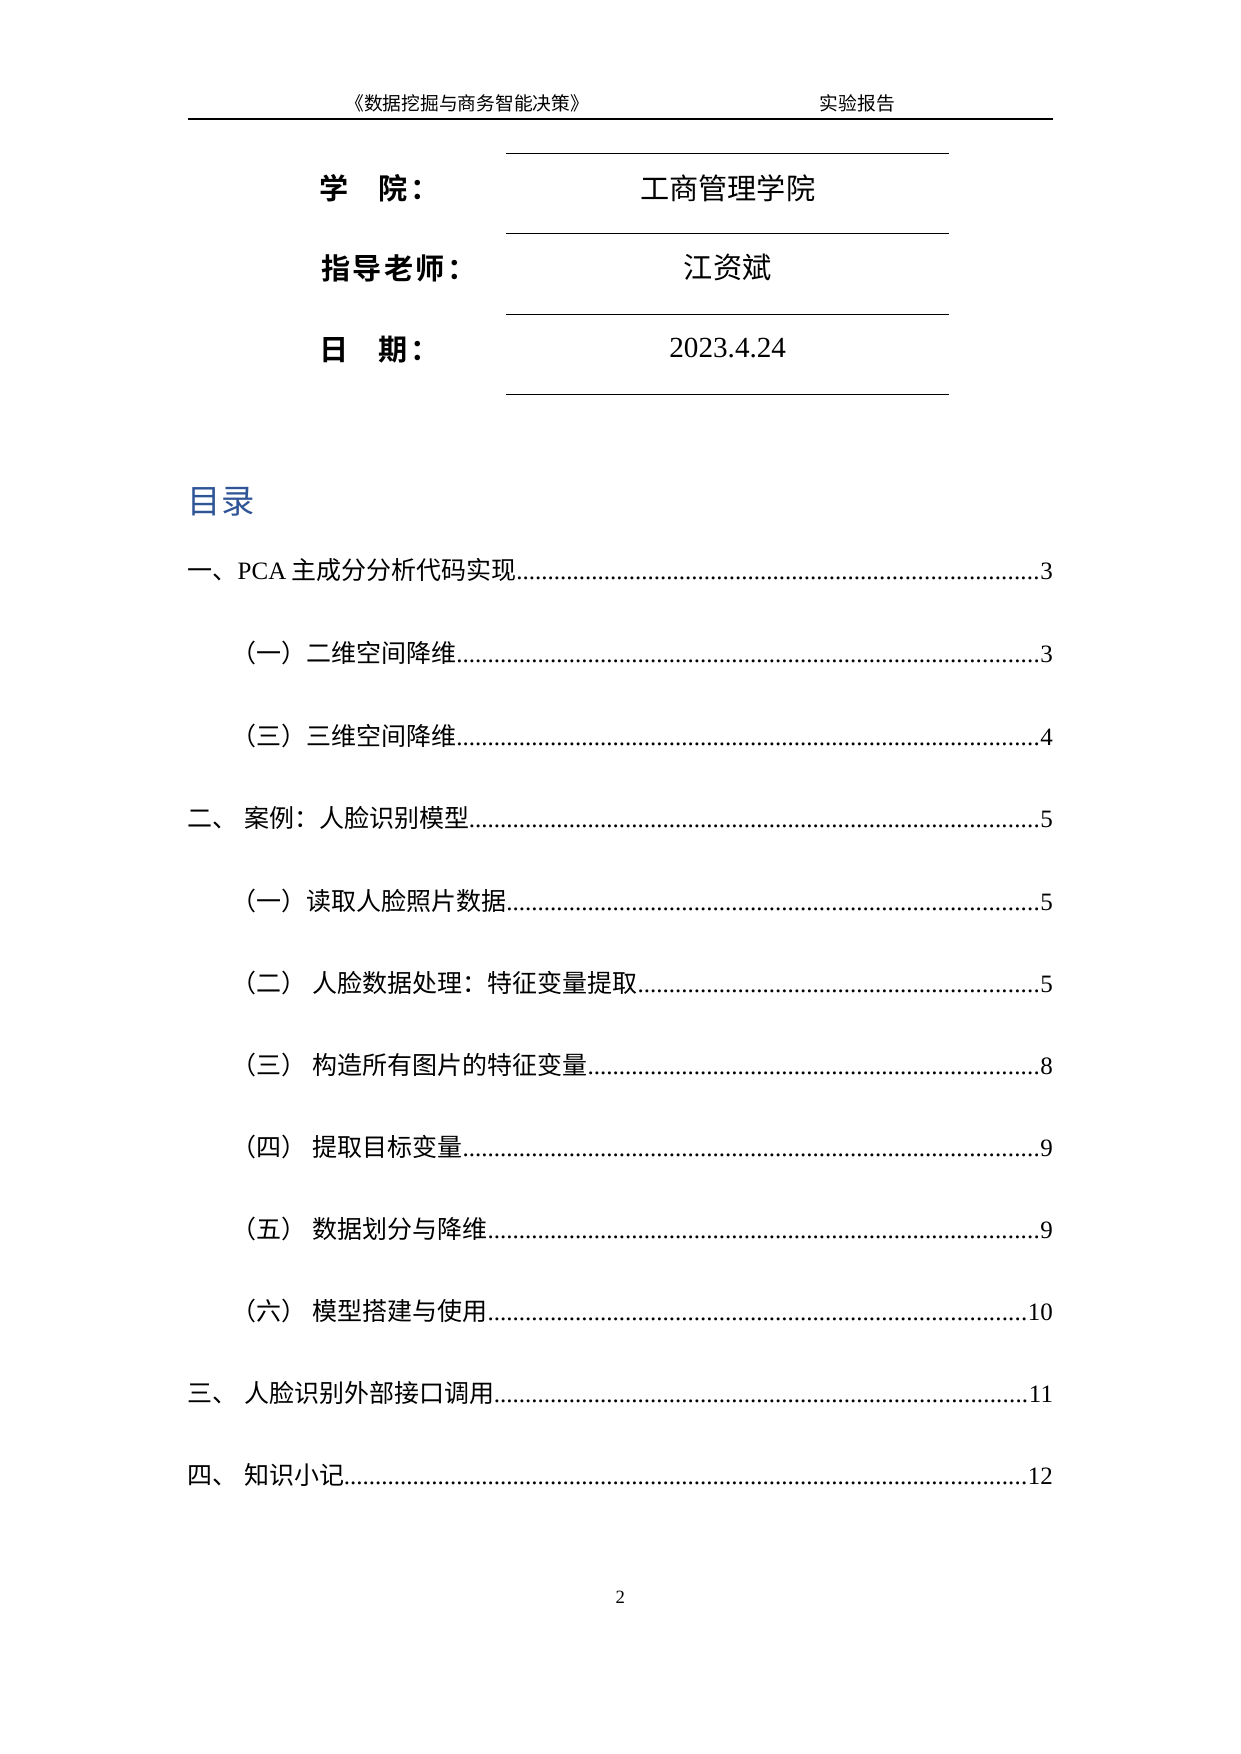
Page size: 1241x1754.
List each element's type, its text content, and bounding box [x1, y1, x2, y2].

table_cell 2023.4.24 [506, 315, 949, 394]
table_cell 学 院： [291, 153, 506, 233]
table_cell 工商管理学院 [506, 154, 949, 233]
table_cell 江资斌 [506, 234, 949, 314]
table_cell 指导老师： [291, 233, 506, 314]
table_cell 日 期： [291, 314, 506, 394]
